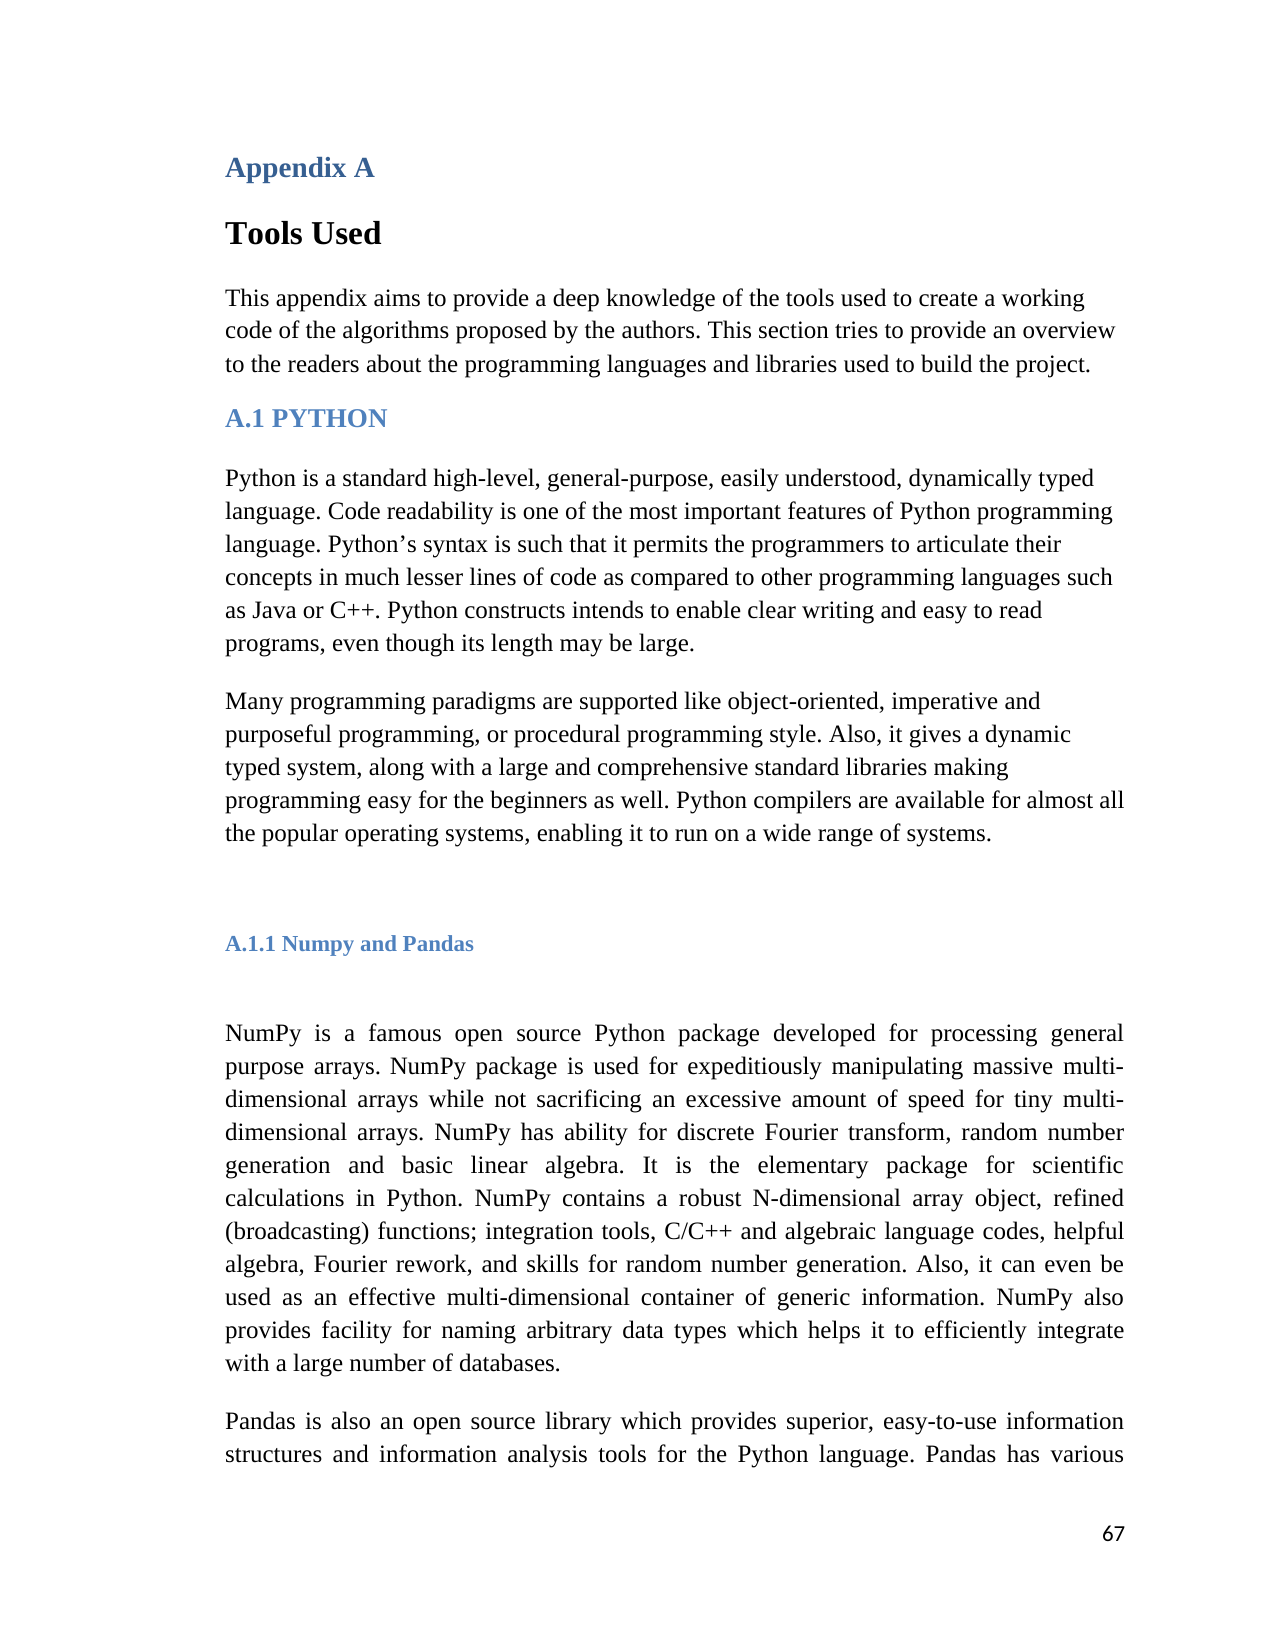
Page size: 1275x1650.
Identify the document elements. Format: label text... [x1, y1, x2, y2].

text This appendix aims to provide a deep knowledge of the tools used to create a working code of the algorithms proposed by the authors. This section tries to provide an overview to the readers about the programming languages and libraries used to build the project. [225, 283, 1125, 377]
text Python is a standard high-level, general-purpose, easily understood, dynamically typed language. Code readability is one of the most important features of Python programming language. Python’s syntax is such that it permits the programmers to articulate their concepts in much lesser lines of code as compared to other programming languages such as Java or C++. Python constructs intends to enable clear writing and easy to read programs, even though its length may be large. [225, 463, 1125, 657]
subtitle Appendix A [225, 150, 1125, 183]
text NumPy is a famous open source Python package developed for processing general purpose arrays. NumPy package is used for expeditiously manipulating massive multi-dimensional arrays while not sacrificing an excessive amount of speed for tiny multi-dimensional arrays. NumPy has ability for discrete Fourier transform, random number generation and basic linear algebra. It is the elementary package for scientific calculations in Python. NumPy contains a robust N-dimensional array object, refined (broadcasting) functions; integration tools, C/C++ and algebraic language codes, helpful algebra, Fourier rework, and skills for random number generation. Also, it can even be used as an effective multi-dimensional container of generic information. NumPy also provides facility for naming arbitrary data types which helps it to efficiently integrate with a large number of databases. [225, 1018, 1125, 1377]
text Tools Used [225, 213, 1125, 252]
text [225, 1406, 1125, 1468]
text Many programming paradigms are supported like object-oriented, imperative and purposeful programming, or procedural programming style. Also, it gives a dynamic typed system, along with a large and comprehensive standard libraries making programming easy for the beginners as well. Python compilers are available for almost all the popular operating systems, enabling it to run on a wide range of systems. [225, 686, 1125, 847]
subtitle A.1.1 Numpy and Pandas [225, 930, 1125, 957]
subtitle A.1 PYTHON [225, 402, 1125, 434]
